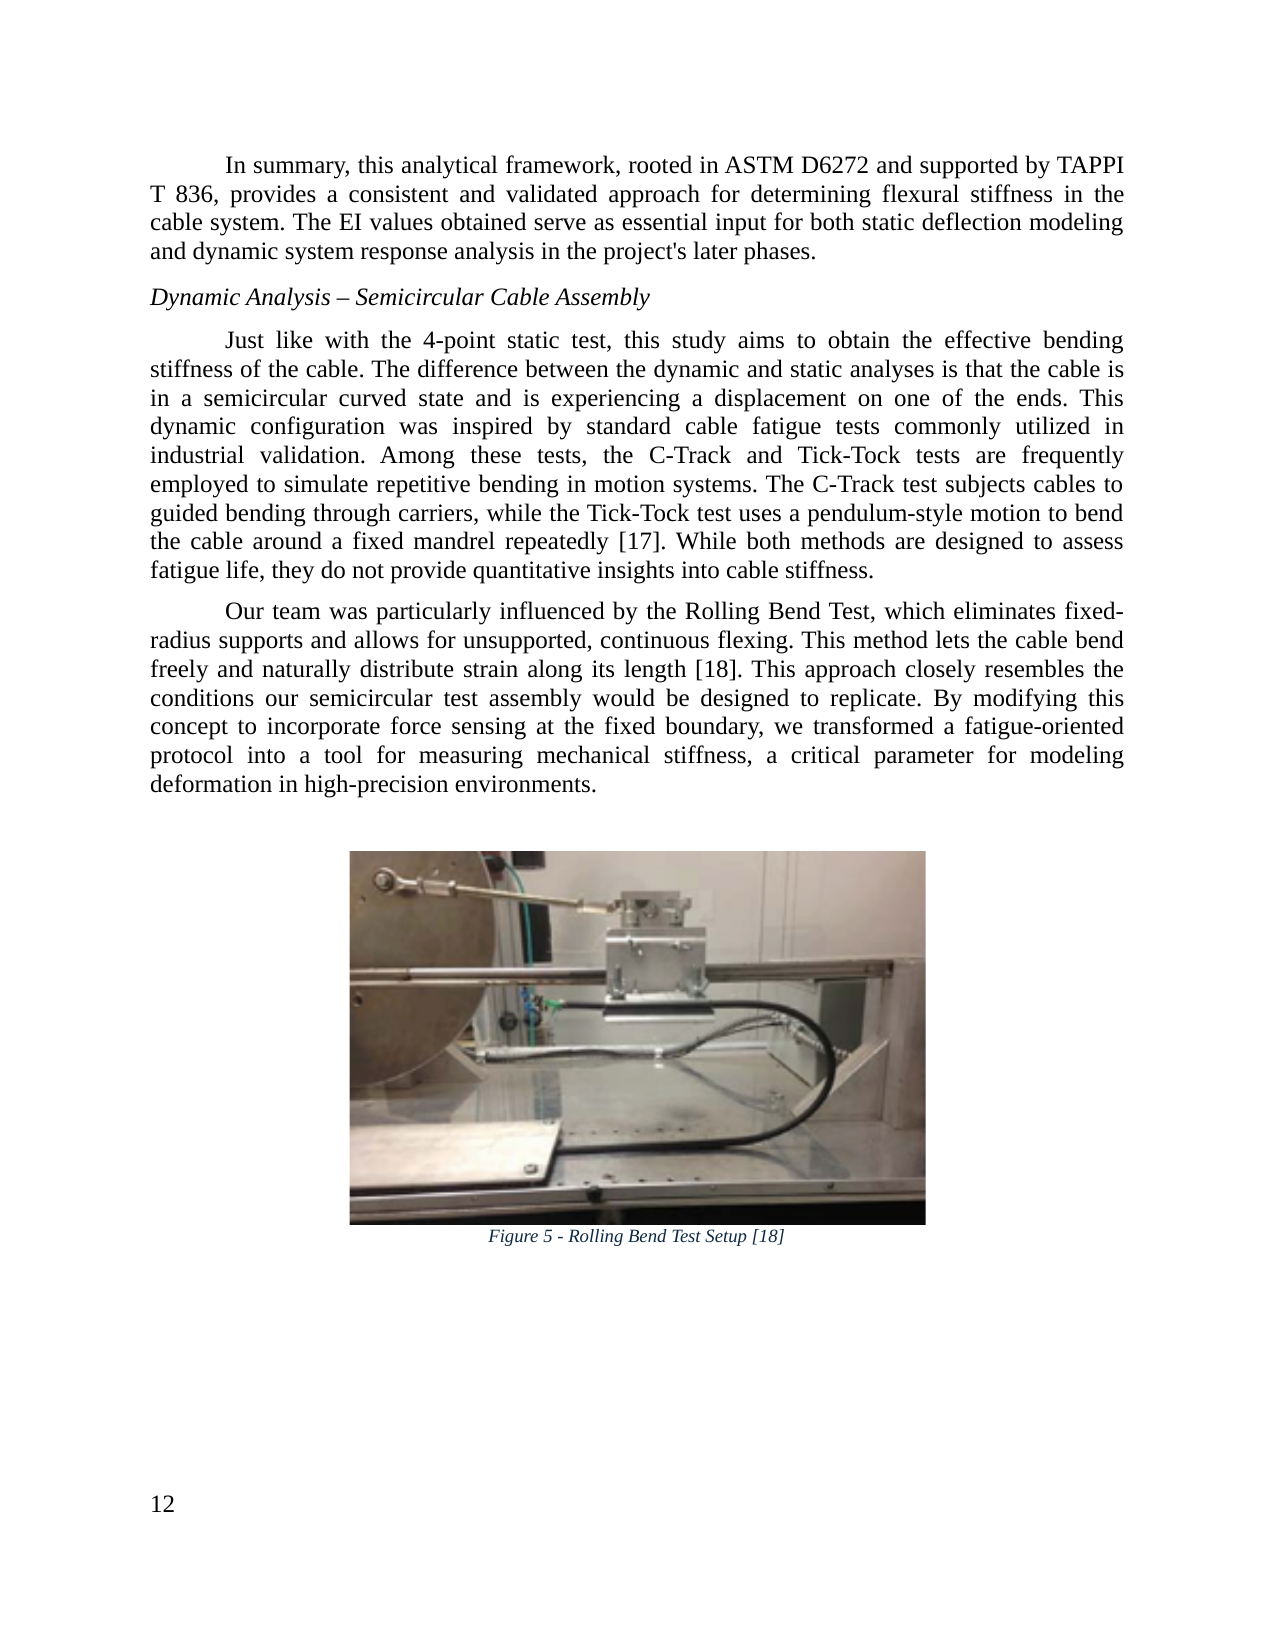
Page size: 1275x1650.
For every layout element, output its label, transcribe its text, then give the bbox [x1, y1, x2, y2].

subtitle Dynamic Analysis – Semicircular Cable Assembly [150, 282, 1125, 310]
text Figure 5 - Rolling Bend Test Setup [18] [150, 1225, 1125, 1246]
text Our team was particularly influenced by the Rolling Bend Test, which eliminates fixed-radius supports and allows for unsupported, continuous flexing. This method lets the cable bend freely and naturally distribute strain along its length [18]. This approach closely resembles the conditions our semicircular test assembly would be designed to replicate. By modifying this concept to incorporate force sensing at the fixed boundary, we transformed a fatigue-oriented protocol into a tool for measuring mechanical stiffness, a critical parameter for modeling deformation in high-precision environments. [150, 596, 1125, 798]
text In summary, this analytical framework, rooted in ASTM D6272 and supported by TAPPI T 836, provides a consistent and validated approach for determining flexural stiffness in the cable system. The EI values obtained serve as essential input for both static deflection modeling and dynamic system response analysis in the project's later phases. [150, 150, 1125, 265]
text Just like with the 4-point static test, this study aims to obtain the effective bending stiffness of the cable. The difference between the dynamic and static analyses is that the cable is in a semicircular curved state and is experiencing a displacement on one of the ends. This dynamic configuration was inspired by standard cable fatigue tests commonly utilized in industrial validation. Among these tests, the C-Track and Tick-Tock tests are frequently employed to simulate repetitive bending in motion systems. The C-Track test subjects cables to guided bending through carriers, while the Tick-Tock test uses a pendulum-style motion to bend the cable around a fixed mandrel repeatedly [17]. While both methods are designed to assess fatigue life, they do not provide quantitative insights into cable stiffness. [150, 325, 1125, 584]
picture [349, 851, 926, 1225]
